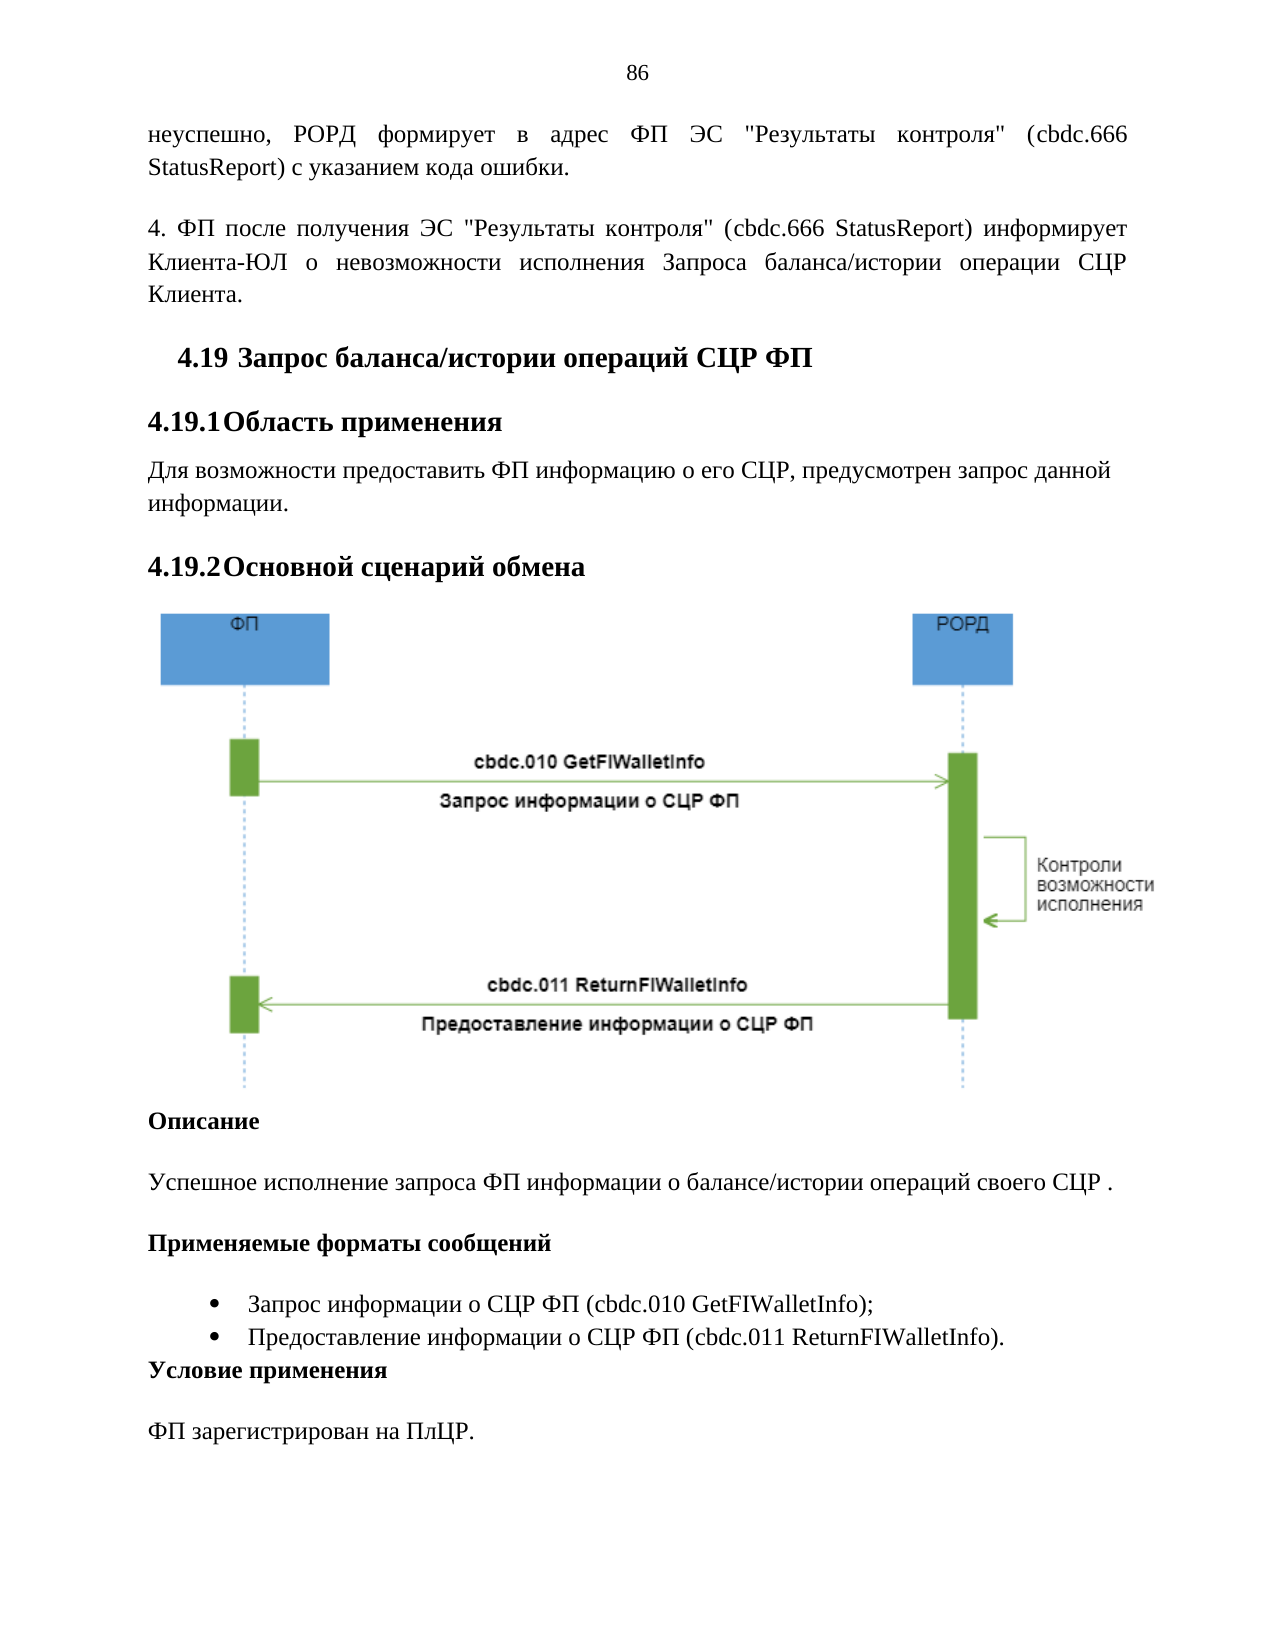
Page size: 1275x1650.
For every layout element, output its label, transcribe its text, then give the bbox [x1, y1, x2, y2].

text 4. ФП после получения ЭС "Результаты контроля" (cbdc.666 StatusReport) информирует Клиента-ЮЛ о невозможности исполнения Запроса баланса/истории операции СЦР Клиента. [148, 213, 1127, 308]
text ФП зарегистрирован на ПлЦР. [148, 1416, 1127, 1445]
text Успешное исполнение запроса ФП информации о балансе/истории операций своего СЦР . [148, 1167, 1127, 1196]
text Для возможности предоставить ФП информацию о его СЦР, предусмотрен запрос данной информации. [148, 455, 1127, 517]
subtitle Основной сценарий обмена [148, 549, 1127, 583]
text Описание [148, 1106, 1127, 1135]
subtitle Запрос баланса/истории операций СЦР ФП [177, 341, 1127, 374]
text Применяемые форматы сообщений [148, 1228, 1127, 1257]
picture [147, 600, 1168, 1102]
list Предоставление информации о СЦР ФП (cbdc.011 ReturnFIWalletInfo). [210, 1322, 1127, 1351]
subtitle Область применения [148, 404, 1127, 438]
text Условие применения [148, 1355, 1127, 1384]
list Запрос информации о СЦР ФП (cbdc.010 GetFIWalletInfo); [210, 1289, 1127, 1318]
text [148, 119, 1127, 181]
